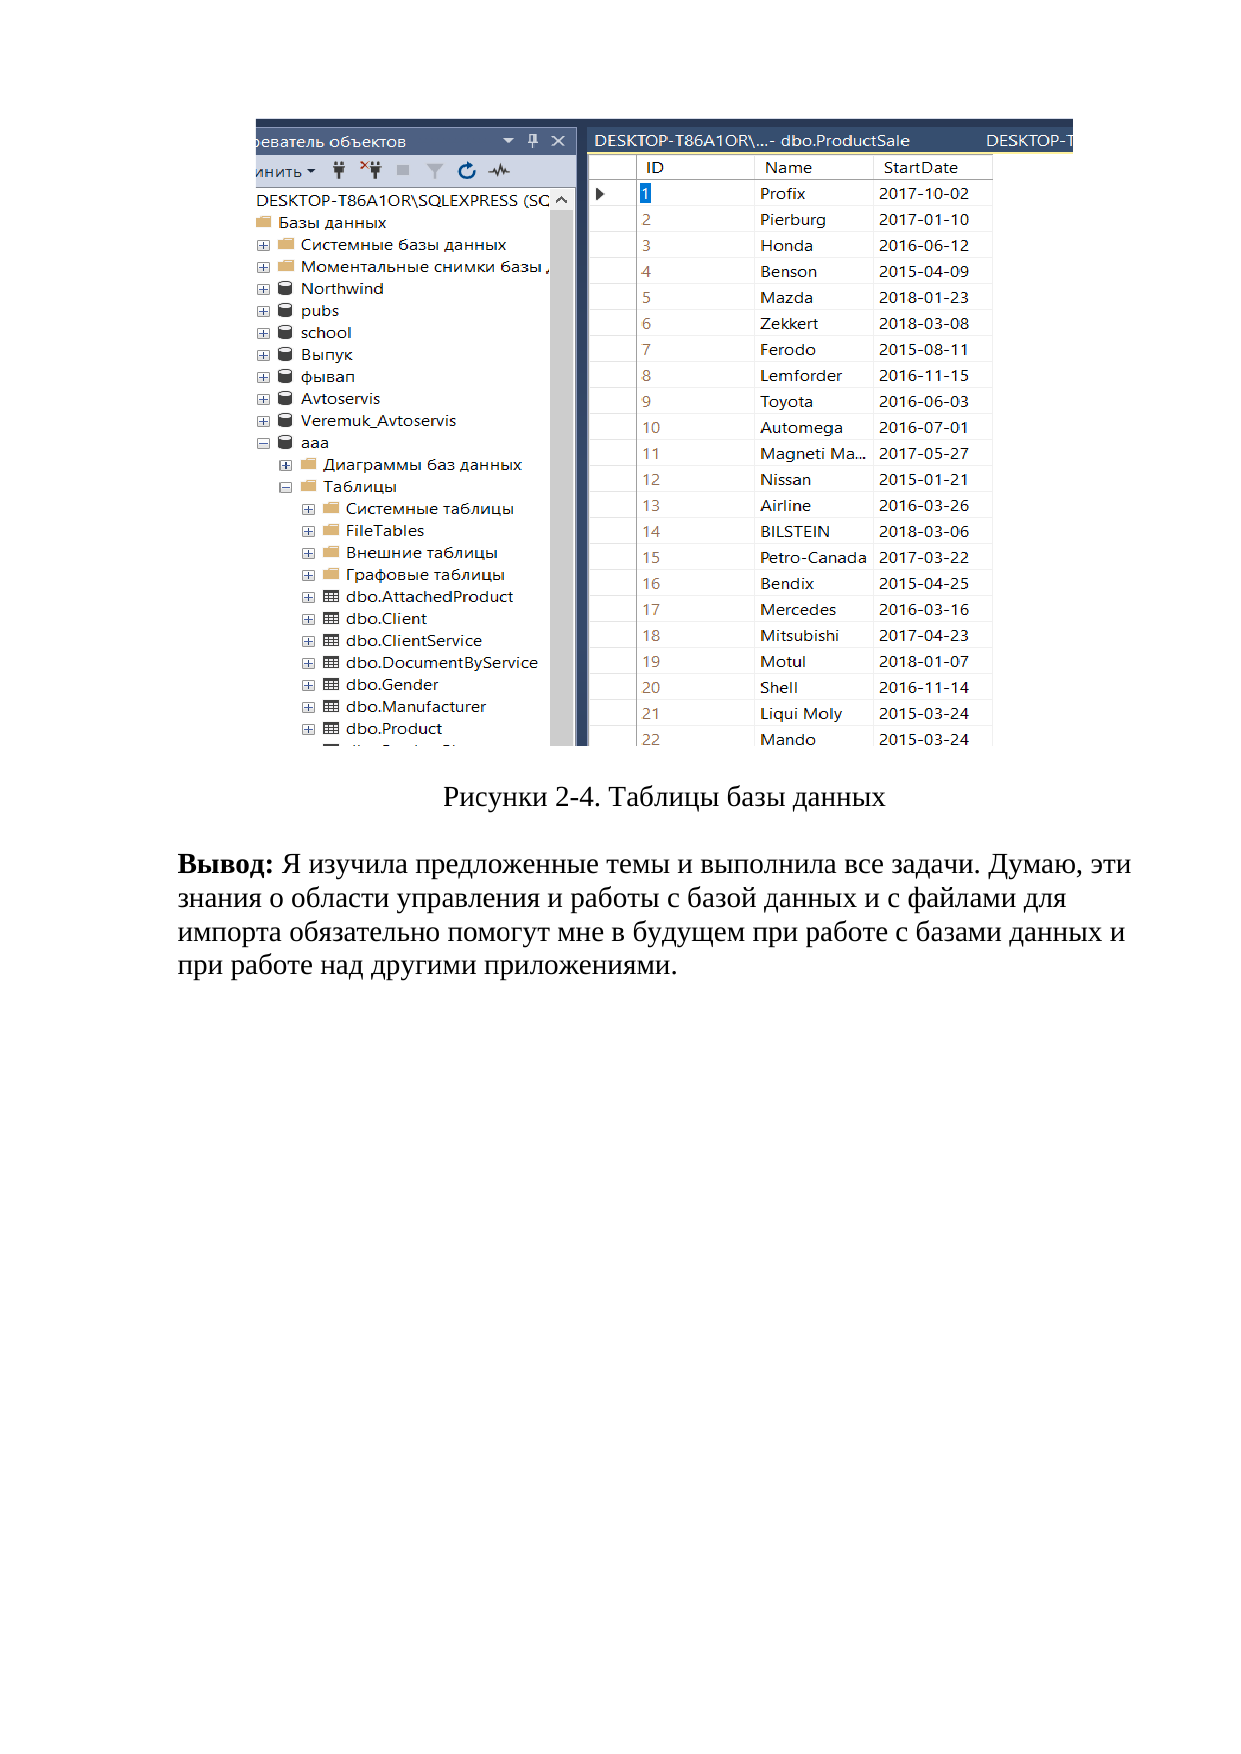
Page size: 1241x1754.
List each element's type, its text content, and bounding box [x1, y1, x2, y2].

picture [255, 118, 1073, 746]
text Вывод: Я изучила предложенные темы и выполнила все задачи. Думаю, эти знания о области управления и работы с базой данных и с файлами для импорта обязательно помогут мне в будущем при работе с базами данных и при работе над другими приложениями. [177, 847, 1152, 981]
text Рисунки 2-4. Таблицы базы данных [177, 779, 1152, 813]
